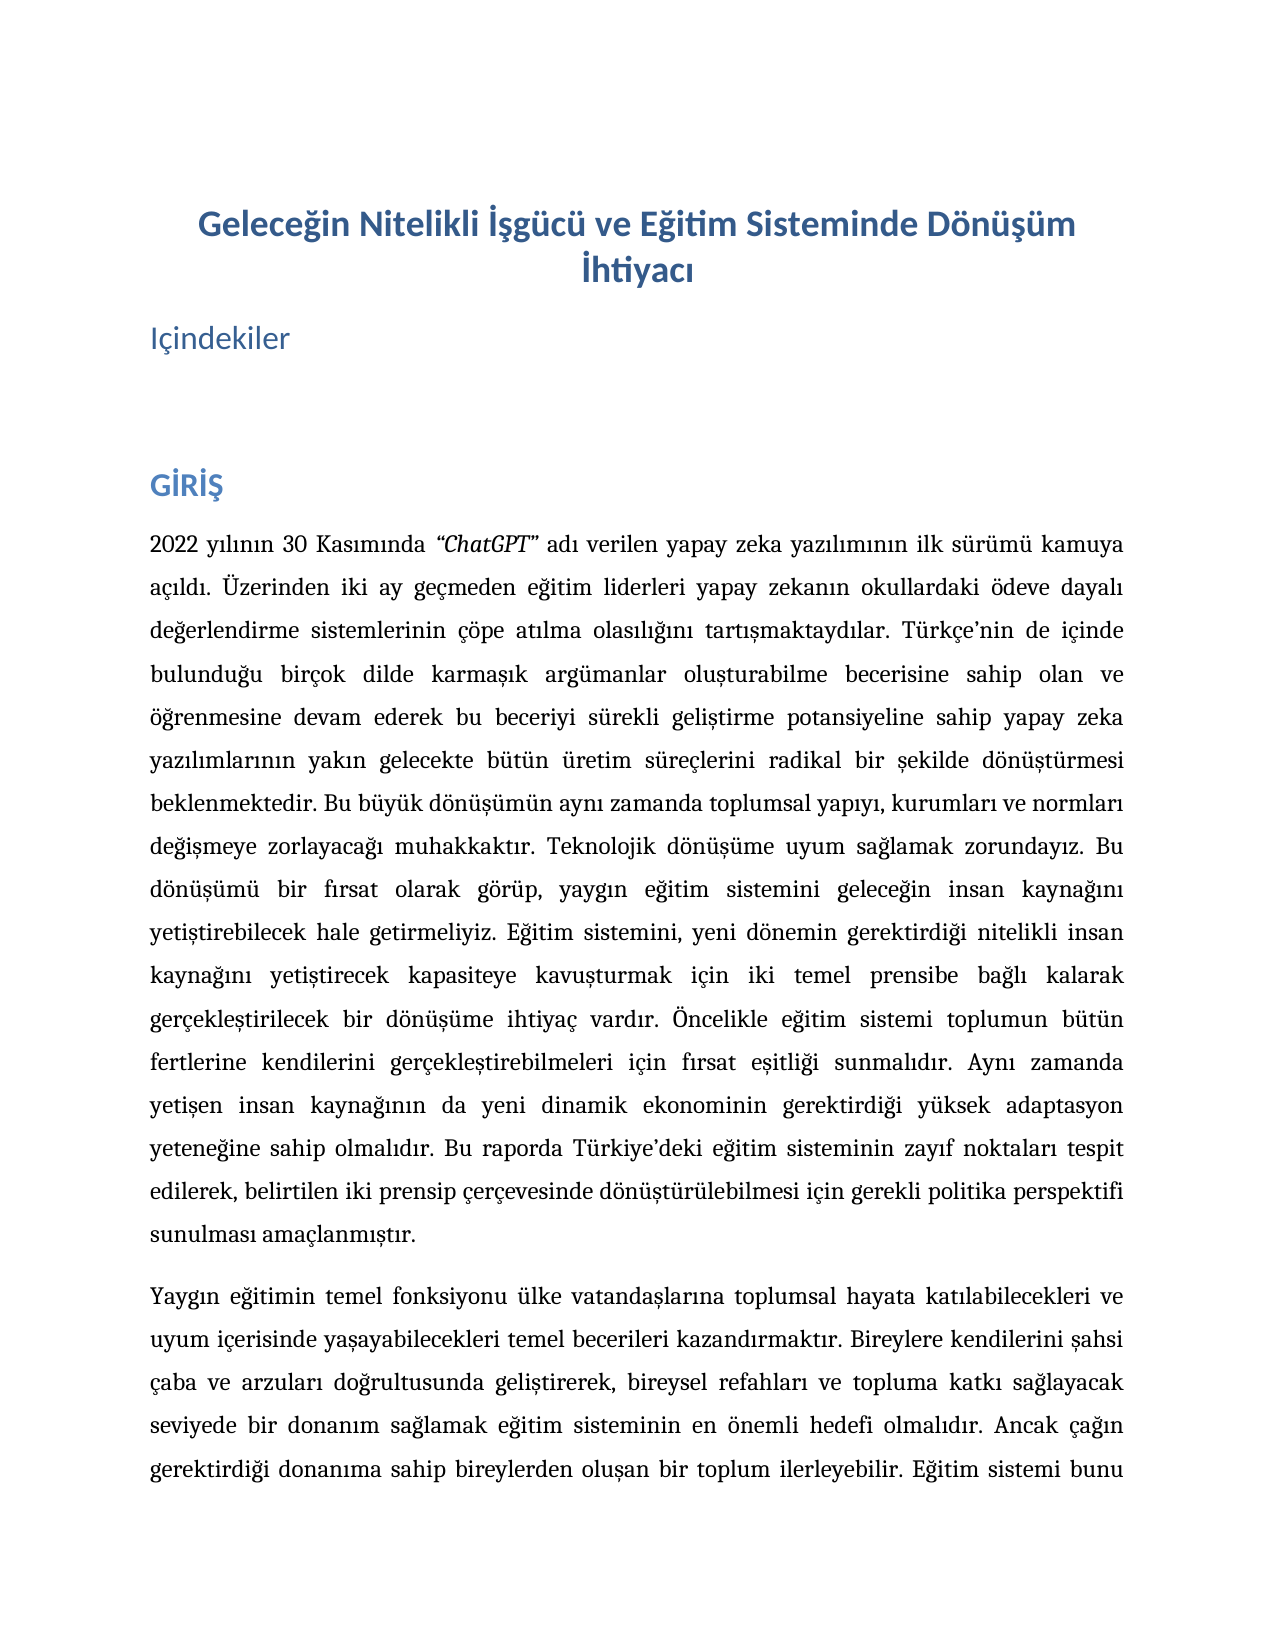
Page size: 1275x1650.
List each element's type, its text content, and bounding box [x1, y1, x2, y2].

title Geleceğin Nitelikli İşgücü ve Eğitim Sisteminde Dönüşüm İhtiyacı [150, 200, 1125, 292]
subtitle GİRİŞ [150, 464, 1125, 505]
text 2022 yılının 30 Kasımında “ChatGPT” adı verilen yapay zeka yazılımının ilk sürümü kamuya açıldı. Üzerinden iki ay geçmeden eğitim liderleri yapay zekanın okullardaki ödeve dayalı değerlendirme sistemlerinin çöpe atılma olasılığını tartışmaktaydılar. Türkçe’nin de içinde bulunduğu birçok dilde karmaşık argümanlar oluşturabilme becerisine sahip olan ve öğrenmesine devam ederek bu beceriyi sürekli geliştirme potansiyeline sahip yapay zeka yazılımlarının yakın gelecekte bütün üretim süreçlerini radikal bir şekilde dönüştürmesi beklenmektedir. Bu büyük dönüşümün aynı zamanda toplumsal yapıyı, kurumları ve normları değişmeye zorlayacağı muhakkaktır. Teknolojik dönüşüme uyum sağlamak zorundayız. Bu dönüşümü bir fırsat olarak görüp, yaygın eğitim sistemini geleceğin insan kaynağını yetiştirebilecek hale getirmeliyiz. Eğitim sistemini, yeni dönemin gerektirdiği nitelikli insan kaynağını yetiştirecek kapasiteye kavuşturmak için iki temel prensibe bağlı kalarak gerçekleştirilecek bir dönüşüme ihtiyaç vardır. Öncelikle eğitim sistemi toplumun bütün fertlerine kendilerini gerçekleştirebilmeleri için fırsat eşitliği sunmalıdır. Aynı zamanda yetişen insan kaynağının da yeni dinamik ekonominin gerektirdiği yüksek adaptasyon yeteneğine sahip olmalıdır. Bu raporda Türkiye’deki eğitim sisteminin zayıf noktaları tespit edilerek, belirtilen iki prensip çerçevesinde dönüştürülebilmesi için gerekli politika perspektifi sunulması amaçlanmıştır. [150, 530, 1125, 1249]
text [150, 1282, 1125, 1483]
